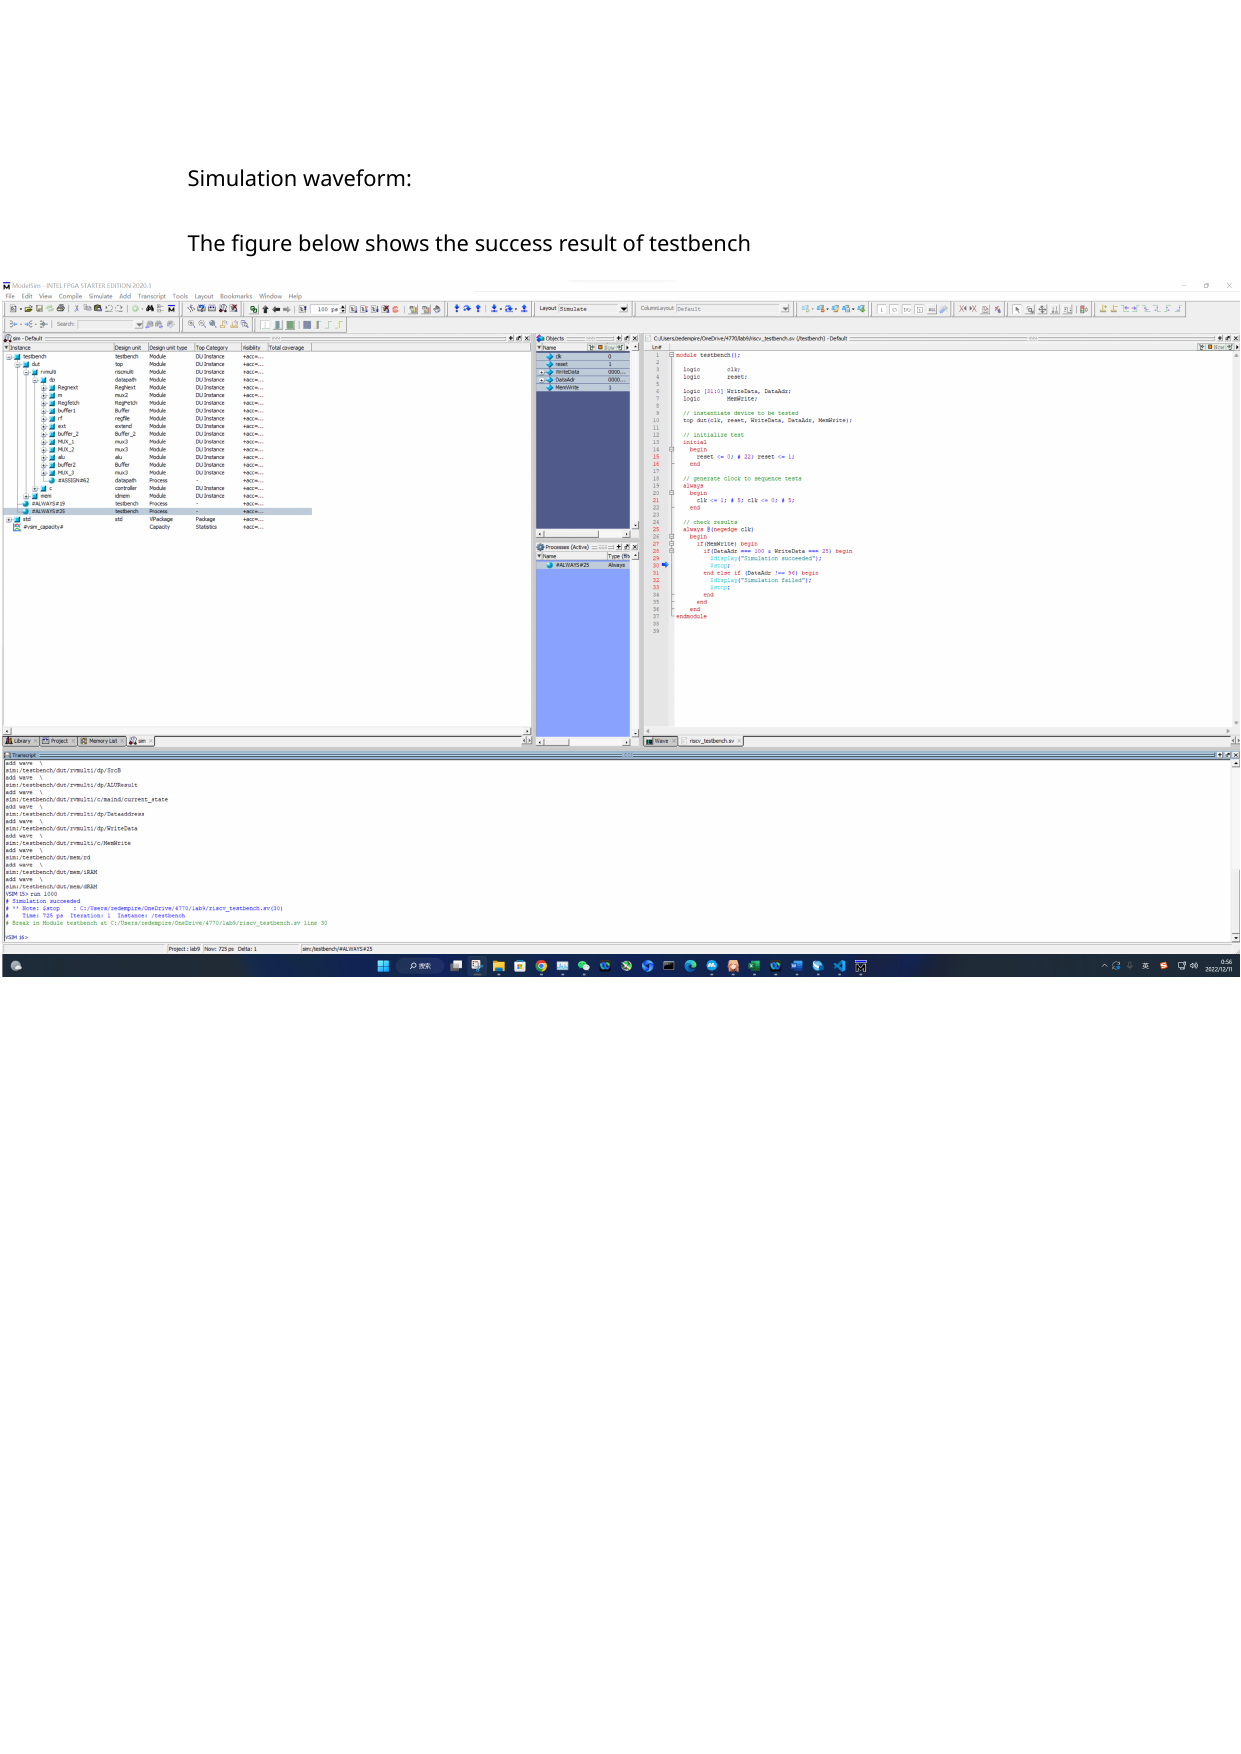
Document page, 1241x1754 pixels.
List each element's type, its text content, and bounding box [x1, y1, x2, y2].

text Simulation waveform: [187, 162, 1053, 194]
picture [2, 280, 1240, 977]
text The figure below shows the success result of testbench [187, 227, 1053, 259]
